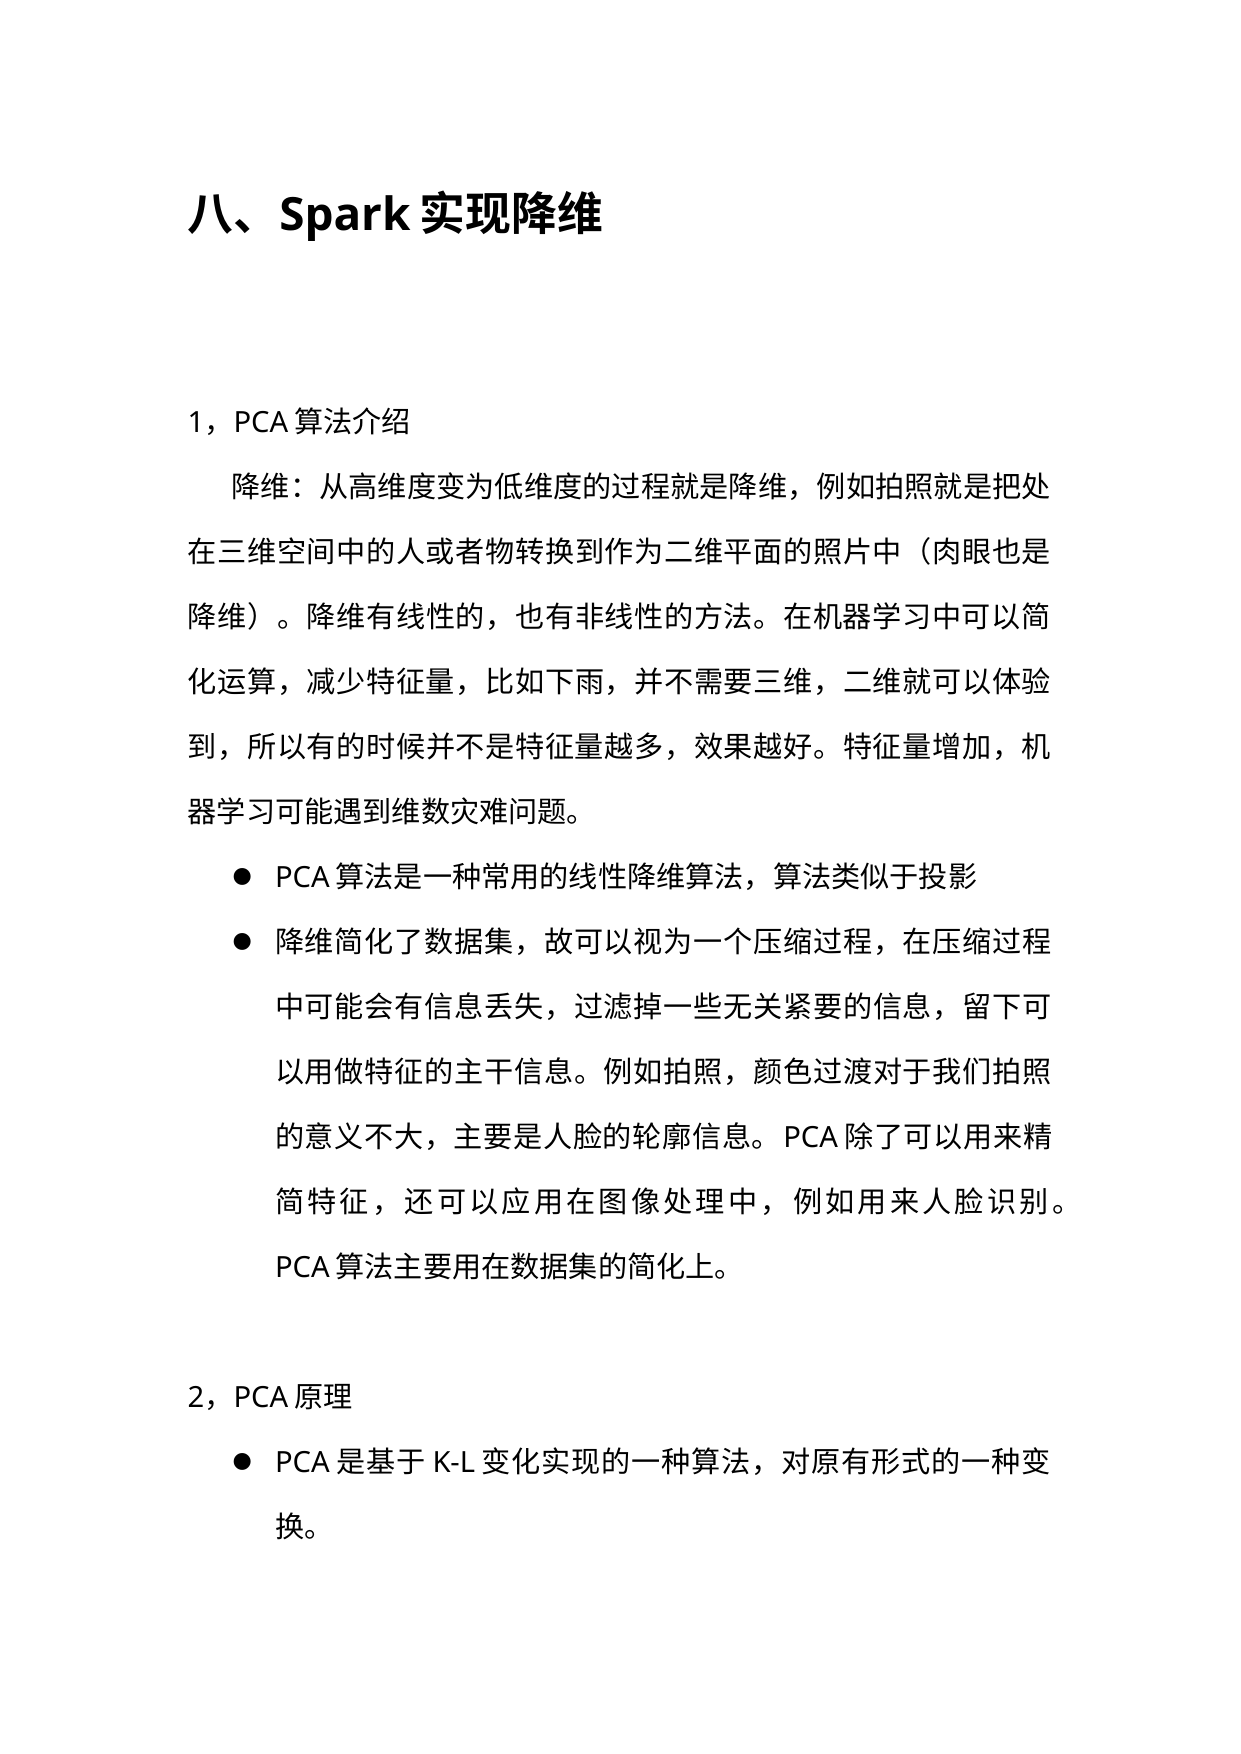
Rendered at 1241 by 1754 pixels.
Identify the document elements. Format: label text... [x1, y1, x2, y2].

text 降维：从高维度变为低维度的过程就是降维，例如拍照就是把处在三维空间中的人或者物转换到作为二维平面的照片中（肉眼也是降维）。降维有线性的，也有非线性的方法。在机器学习中可以简化运算，减少特征量，比如下雨，并不需要三维，二维就可以体验到，所以有的时候并不是特征量越多，效果越好。特征量增加，机器学习可能遇到维数灾难问题。 [187, 453, 1053, 843]
list PCA是基于K-L变化实现的一种算法，对原有形式的一种变换。 [231, 1428, 1053, 1558]
list 降维简化了数据集，故可以视为一个压缩过程，在压缩过程中可能会有信息丢失，过滤掉一些无关紧要的信息，留下可以用做特征的主干信息。例如拍照，颜色过渡对于我们拍照的意义不大，主要是人脸的轮廓信息。PCA除了可以用来精简特征，还可以应用在图像处理中，例如用来人脸识别。PCA算法主要用在数据集的简化上。 [231, 908, 1053, 1298]
list PCA算法是一种常用的线性降维算法，算法类似于投影 [231, 843, 1053, 908]
text 1，PCA算法介绍 [187, 388, 1053, 453]
subtitle 八、Spark实现降维 [187, 162, 1053, 259]
text 2，PCA原理 [187, 1363, 1053, 1428]
